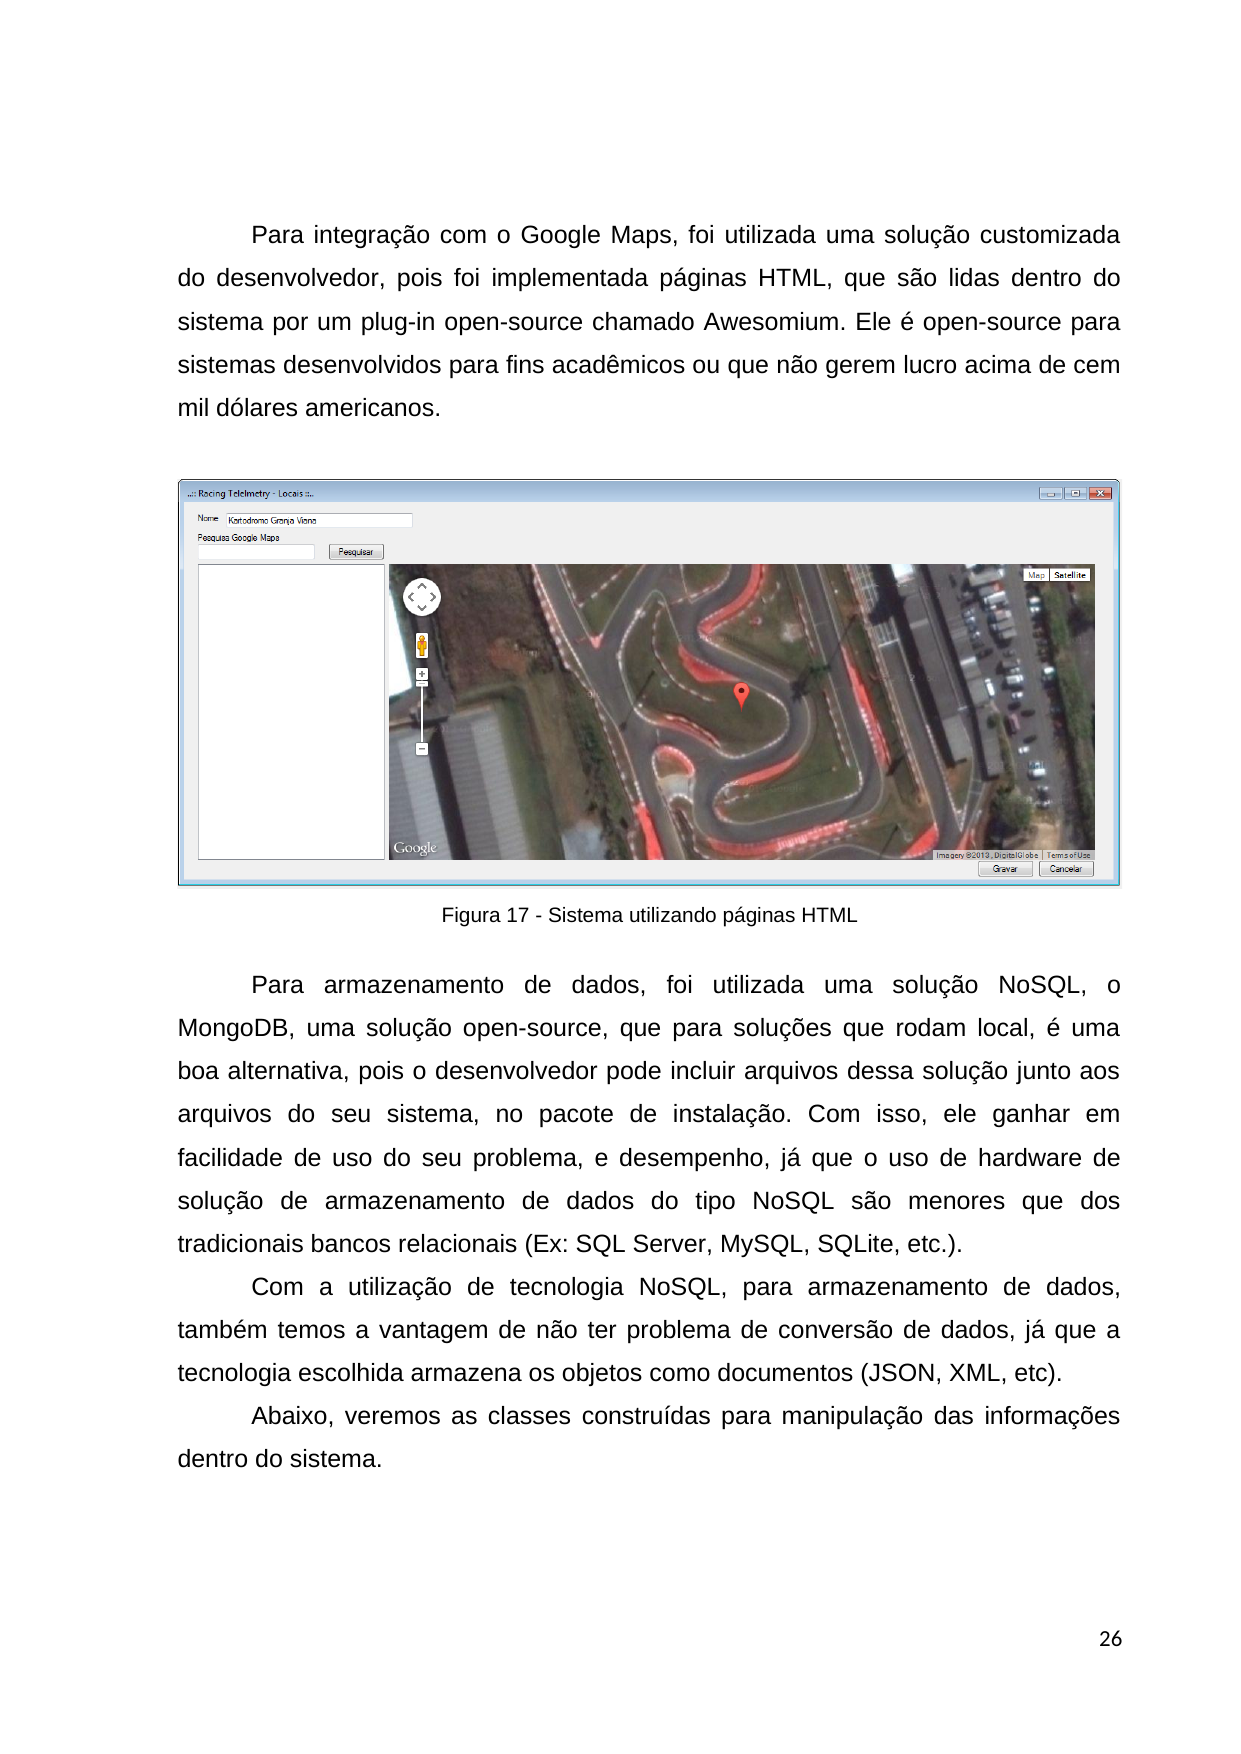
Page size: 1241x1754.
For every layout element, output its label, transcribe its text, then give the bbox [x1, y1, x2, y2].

text Para integração com o Google Maps, foi utilizada uma solução customizada do desenvolvedor, pois foi implementada páginas HTML, que são lidas dentro do sistema por um plug-in open-source chamado Awesomium. Ele é open-source para sistemas desenvolvidos para fins acadêmicos ou que não gerem lucro acima de cem mil dólares americanos. [177, 220, 1122, 422]
text Para armazenamento de dados, foi utilizada uma solução NoSQL, o MongoDB, uma solução open-source, que para soluções que rodam local, é uma boa alternativa, pois o desenvolvedor pode incluir arquivos dessa solução junto aos arquivos do seu sistema, no pacote de instalação. Com isso, ele ganhar em facilidade de uso do seu problema, e desempenho, já que o uso de hardware de solução de armazenamento de dados do tipo NoSQL são menores que dos tradicionais bancos relacionais (Ex: SQL Server, MySQL, SQLite, etc.). [177, 970, 1122, 1257]
text Com a utilização de tecnologia NoSQL, para armazenamento de dados, também temos a vantagem de não ter problema de conversão de dados, já que a tecnologia escolhida armazena os objetos como documentos (JSON, XML, etc). [177, 1272, 1122, 1387]
text Figura 17 - Sistema utilizando páginas HTML [177, 903, 1122, 927]
text Abaixo, veremos as classes construídas para manipulação das informações dentro do sistema. [177, 1401, 1122, 1473]
picture [177, 479, 1123, 889]
